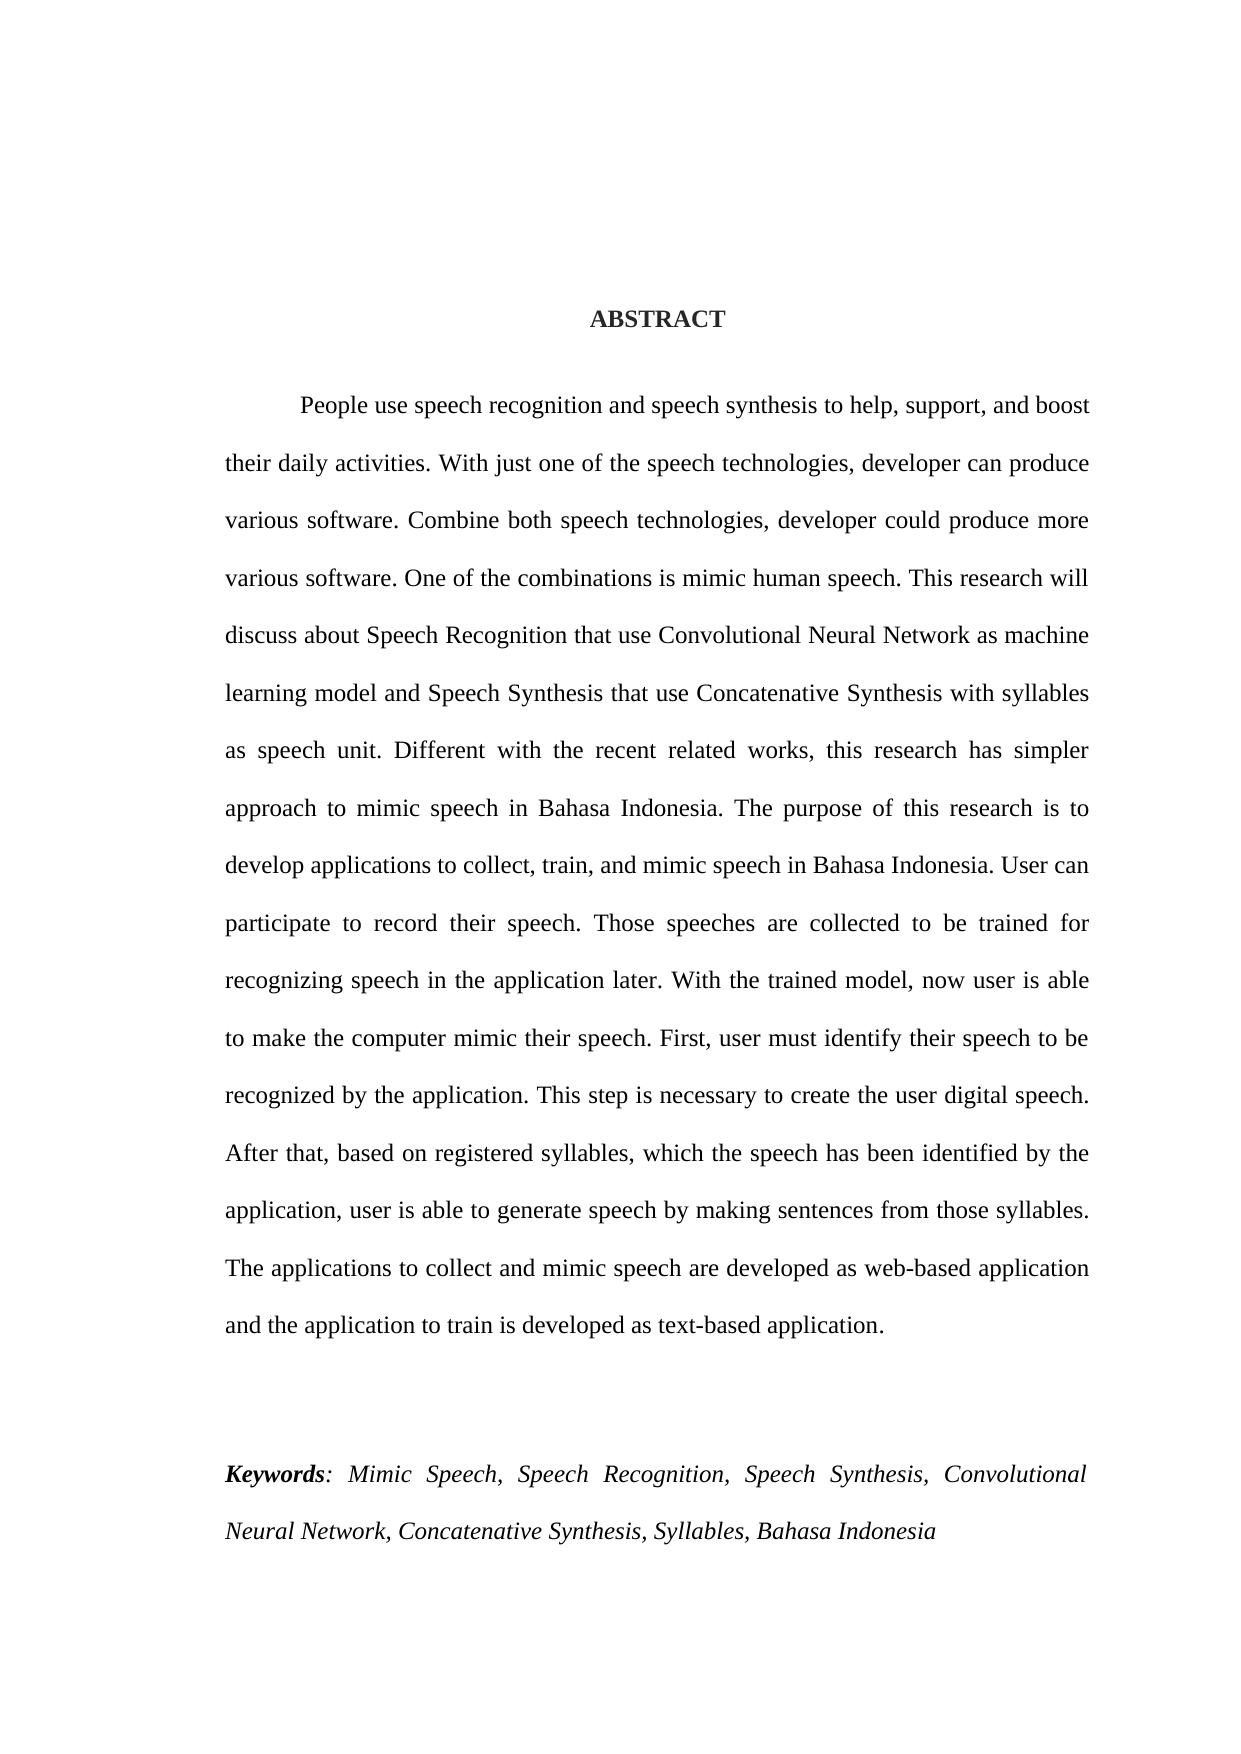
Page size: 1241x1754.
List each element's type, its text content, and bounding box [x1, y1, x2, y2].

text Keywords: Mimic Speech, Speech Recognition, Speech Synthesis, Convolutional Neural Network, Concatenative Synthesis, Syllables, Bahasa Indonesia [225, 1459, 1090, 1545]
text People use speech recognition and speech synthesis to help, support, and boost their daily activities. With just one of the speech technologies, developer can produce various software. Combine both speech technologies, developer could produce more various software. One of the combinations is mimic human speech. This research will discuss about Speech Recognition that use Convolutional Neural Network as machine learning model and Speech Synthesis that use Concatenative Synthesis with syllables as speech unit. Different with the recent related works, this research has simpler approach to mimic speech in Bahasa Indonesia. The purpose of this research is to develop applications to collect, train, and mimic speech in Bahasa Indonesia. User can participate to record their speech. Those speeches are collected to be trained for recognizing speech in the application later. With the trained model, now user is able to make the computer mimic their speech. First, user must identify their speech to be recognized by the application. This step is necessary to create the user digital speech. After that, based on registered syllables, which the speech has been identified by the application, user is able to generate speech by making sentences from those syllables. The applications to collect and mimic speech are developed as web-based application and the application to train is developed as text-based application. [225, 390, 1090, 1339]
subtitle ABSTRACT [225, 304, 1090, 333]
